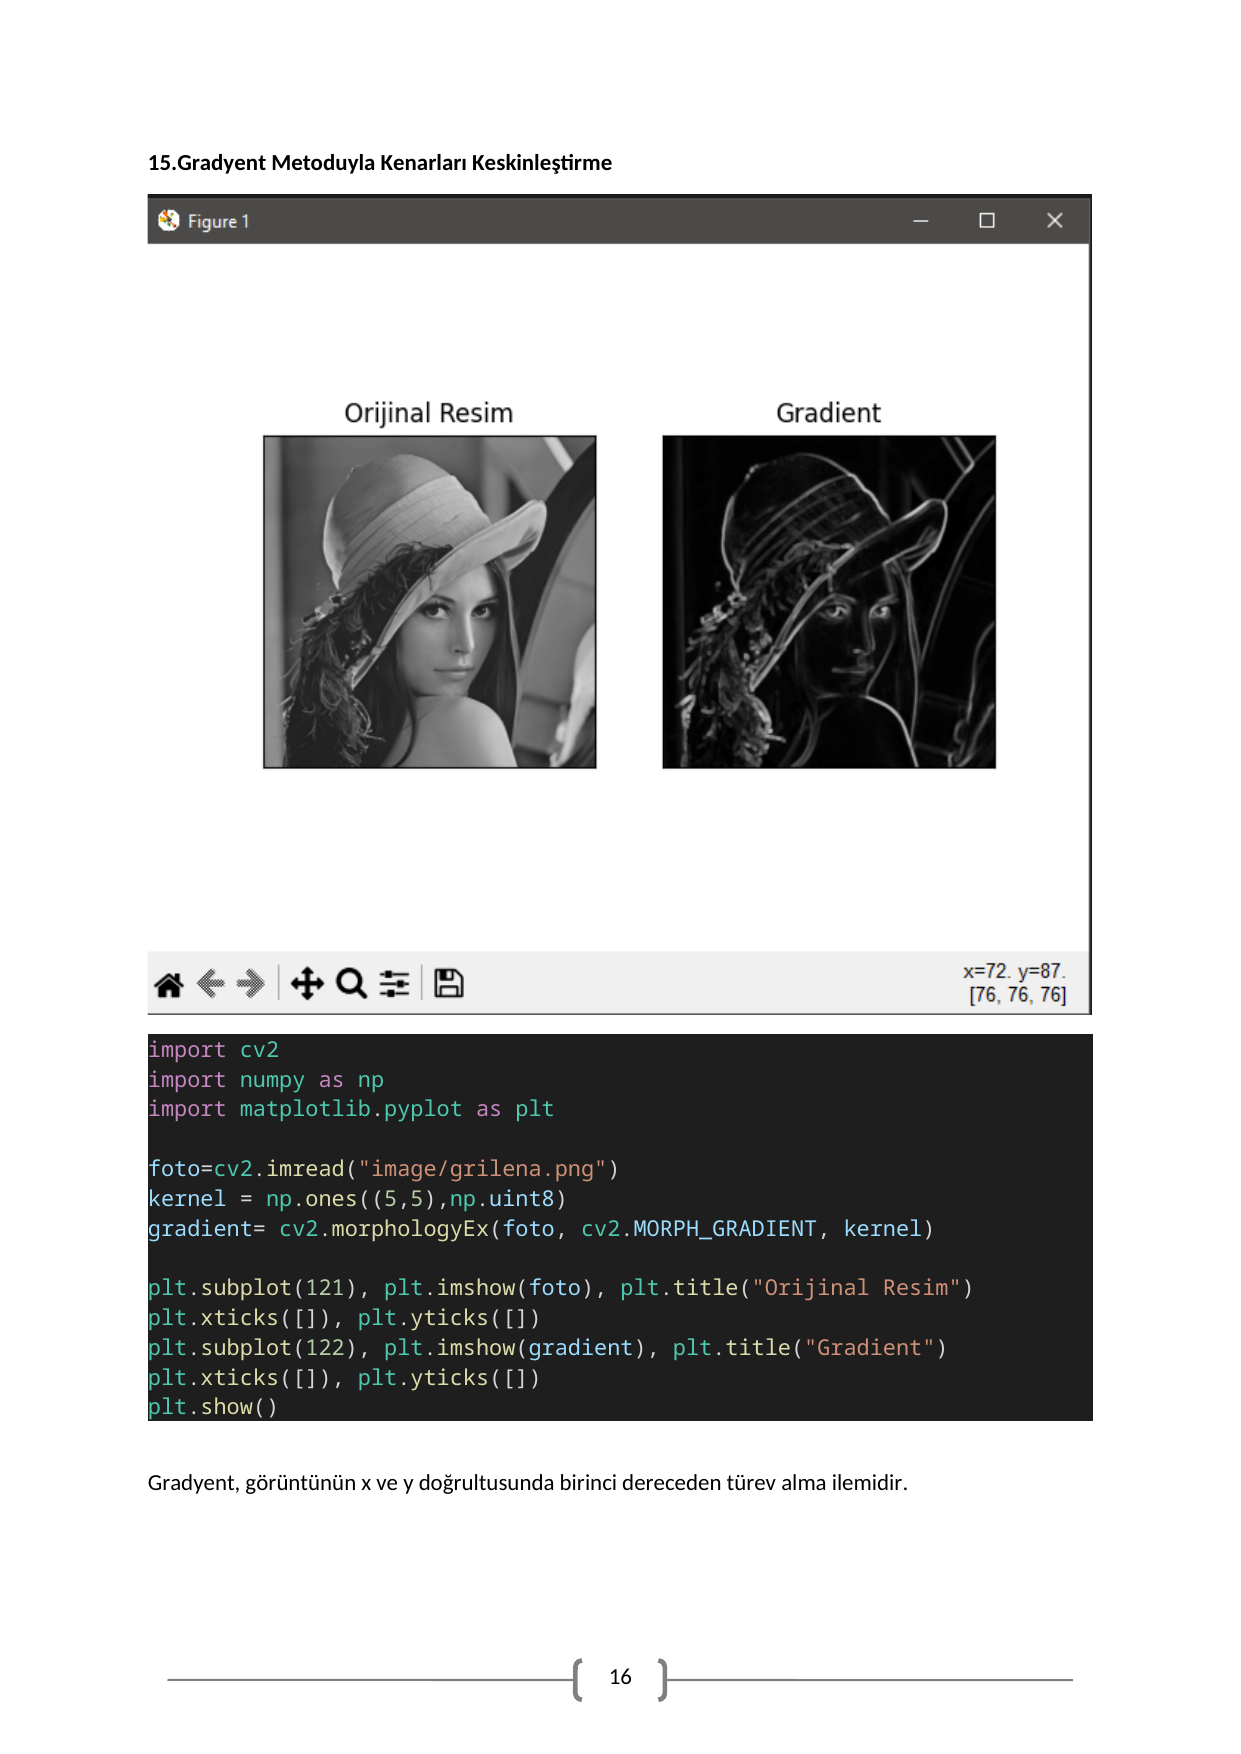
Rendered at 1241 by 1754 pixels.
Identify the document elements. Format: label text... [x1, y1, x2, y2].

text kernel = np.ones((5,5),np.uint8) [148, 1183, 1093, 1212]
text Gradyent, görüntünün x ve y doğrultusunda birinci dereceden türev alma ilemidir. [148, 1468, 1093, 1496]
text plt.xticks([]), plt.yticks([]) [148, 1361, 1093, 1391]
text import matplotlib.pyplot as plt [148, 1093, 1093, 1123]
text gradient= cv2.morphologyEx(foto, cv2.MORPH_GRADIENT, kernel) [148, 1212, 1093, 1242]
text plt.subplot(121), plt.imshow(foto), plt.title("Orijinal Resim") [148, 1272, 1093, 1302]
text 15.Gradyent Metoduyla Kenarları Keskinleştirme [148, 148, 1093, 176]
text import cv2 [148, 1034, 1093, 1063]
text plt.xticks([]), plt.yticks([]) [148, 1302, 1093, 1332]
text import numpy as np [148, 1063, 1093, 1093]
text foto=cv2.imread("image/grilena.png") [148, 1153, 1093, 1183]
text plt.show() [148, 1391, 1093, 1421]
picture [147, 194, 1092, 1015]
text plt.subplot(122), plt.imshow(gradient), plt.title("Gradient") [148, 1332, 1093, 1361]
